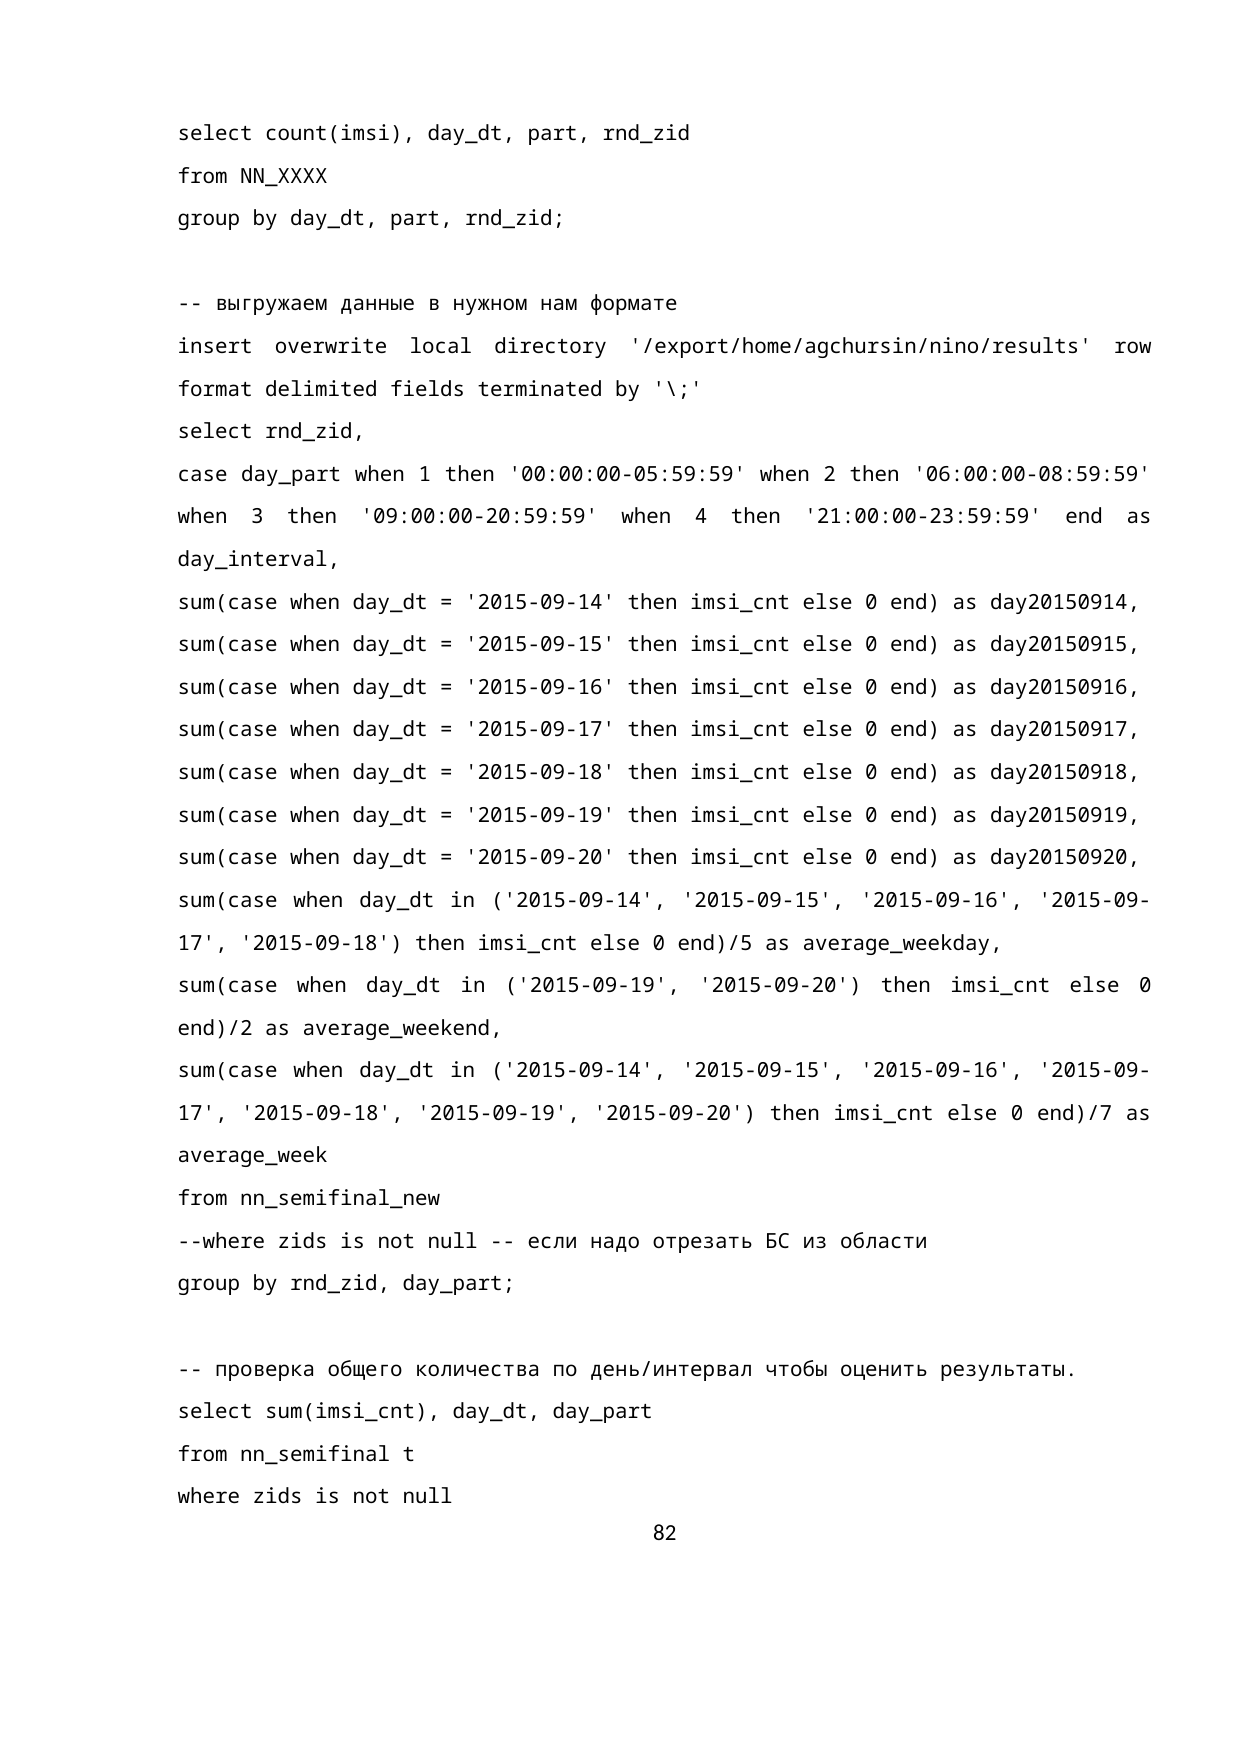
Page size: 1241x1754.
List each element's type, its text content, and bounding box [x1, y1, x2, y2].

text sum(case when day_dt = '2015-09-15' then imsi_cnt else 0 end) as day20150915, [177, 629, 1152, 658]
text sum(case when day_dt in ('2015-09-19', '2015-09-20') then imsi_cnt else 0 end)/2 as average_weekend, [177, 970, 1152, 1041]
text -- проверка общего количества по день/интервал чтобы оценить результаты. [177, 1354, 1152, 1382]
text case day_part when 1 then '00:00:00-05:59:59' when 2 then '06:00:00-08:59:59' when 3 then '09:00:00-20:59:59' when 4 then '21:00:00-23:59:59' end as day_interval, [177, 459, 1152, 573]
text insert overwrite local directory '/export/home/agchursin/nino/results' row format delimited fields terminated by '\;' [177, 331, 1152, 402]
text select sum(imsi_cnt), day_dt, day_part [177, 1396, 1152, 1425]
text sum(case when day_dt = '2015-09-19' then imsi_cnt else 0 end) as day20150919, [177, 800, 1152, 828]
text from nn_semifinal_new [177, 1183, 1152, 1212]
text where zids is not null [177, 1481, 1152, 1510]
text sum(case when day_dt = '2015-09-16' then imsi_cnt else 0 end) as day20150916, [177, 672, 1152, 700]
text --where zids is not null -- если надо отрезать БС из области [177, 1226, 1152, 1254]
text select count(imsi), day_dt, part, rnd_zid [177, 118, 1152, 147]
text -- выгружаем данные в нужном нам формате [177, 288, 1152, 317]
text group by rnd_zid, day_part; [177, 1268, 1152, 1297]
text from nn_semifinal t [177, 1439, 1152, 1467]
text sum(case when day_dt in ('2015-09-14', '2015-09-15', '2015-09-16', '2015-09-17', '2015-09-18', '2015-09-19', '2015-09-20') then imsi_cnt else 0 end)/7 as average_week [177, 1055, 1152, 1169]
text sum(case when day_dt = '2015-09-14' then imsi_cnt else 0 end) as day20150914, [177, 587, 1152, 615]
text sum(case when day_dt = '2015-09-20' then imsi_cnt else 0 end) as day20150920, [177, 842, 1152, 871]
text select rnd_zid, [177, 416, 1152, 445]
text from NN_XXXX [177, 161, 1152, 189]
text group by day_dt, part, rnd_zid; [177, 203, 1152, 232]
text sum(case when day_dt in ('2015-09-14', '2015-09-15', '2015-09-16', '2015-09-17', '2015-09-18') then imsi_cnt else 0 end)/5 as average_weekday, [177, 885, 1152, 956]
text sum(case when day_dt = '2015-09-18' then imsi_cnt else 0 end) as day20150918, [177, 757, 1152, 786]
text sum(case when day_dt = '2015-09-17' then imsi_cnt else 0 end) as day20150917, [177, 714, 1152, 743]
